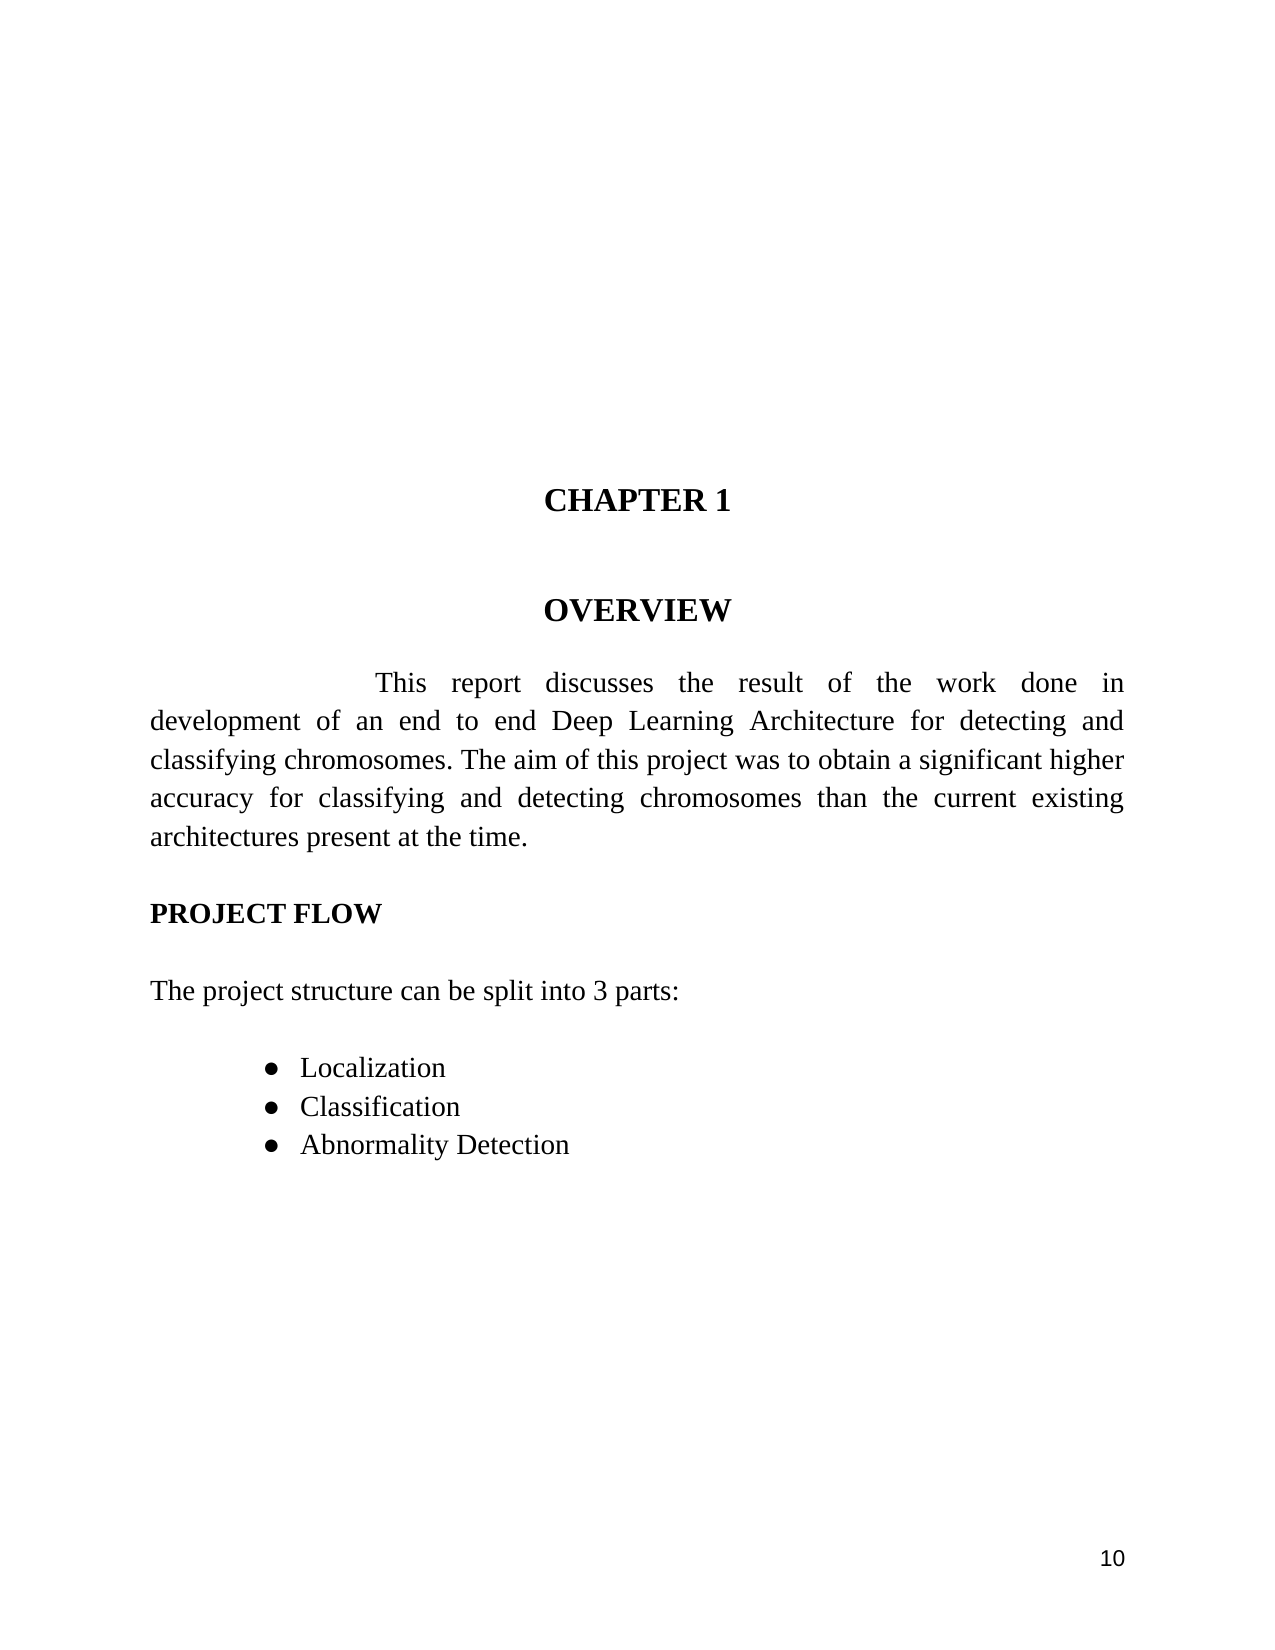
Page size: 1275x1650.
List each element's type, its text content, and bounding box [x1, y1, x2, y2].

list Classification [262, 1089, 1125, 1122]
list Abnormality Detection [262, 1127, 1125, 1161]
text The project structure can be split into 3 parts: [150, 973, 1125, 1007]
text PROJECT FLOW [150, 896, 1125, 930]
list Localization [262, 1050, 1125, 1084]
text OVERVIEW [150, 590, 1125, 629]
text This report discusses the result of the work done in development of an end to end Deep Learning Architecture for detecting and classifying chromosomes. The aim of this project was to obtain a significant higher accuracy for classifying and detecting chromosomes than the current existing architectures present at the time. [150, 665, 1125, 853]
text CHAPTER 1 [150, 480, 1125, 518]
